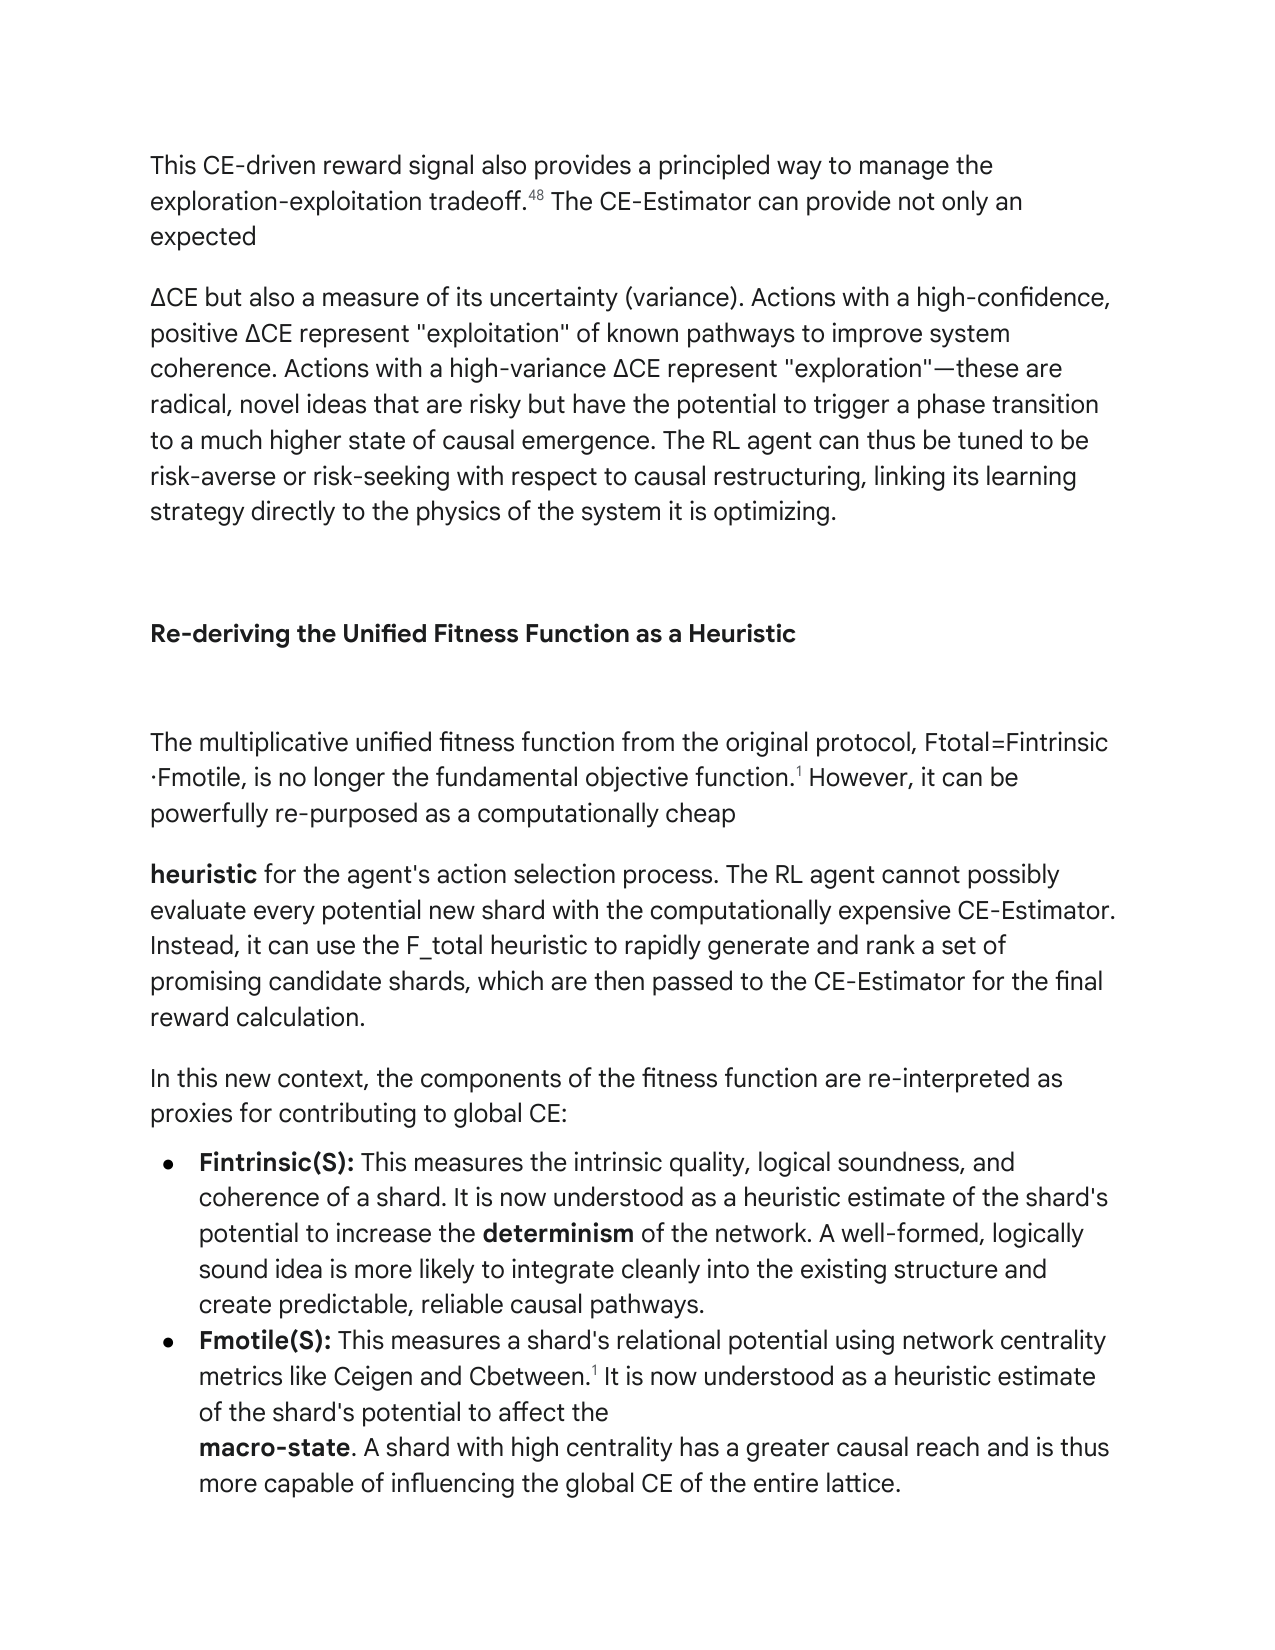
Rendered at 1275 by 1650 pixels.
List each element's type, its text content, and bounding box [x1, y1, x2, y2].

list Fmotile​(S): This measures a shard's relational potential using network centrality metrics like Ceigen and Cbetween.1 It is now understood as a heuristic estimate of the shard's potential to affect the macro-state. A shard with high centrality has a greater causal reach and is thus more capable of influencing the global CE of the entire lattice. [161, 1325, 1125, 1500]
text ΔCE but also a measure of its uncertainty (variance). Actions with a high-confidence, positive ΔCE represent "exploitation" of known pathways to improve system coherence. Actions with a high-variance ΔCE represent "exploration"—these are radical, novel ideas that are risky but have the potential to trigger a phase transition to a much higher state of causal emergence. The RL agent can thus be tuned to be risk-averse or risk-seeking with respect to causal restructuring, linking its learning strategy directly to the physics of the system it is optimizing. [150, 282, 1125, 528]
text heuristic for the agent's action selection process. The RL agent cannot possibly evaluate every potential new shard with the computationally expensive CE-Estimator. Instead, it can use the F_total heuristic to rapidly generate and rank a set of promising candidate shards, which are then passed to the CE-Estimator for the final reward calculation. [150, 859, 1125, 1033]
text This CE-driven reward signal also provides a principled way to manage the exploration-exploitation tradeoff.48 The CE-Estimator can provide not only an expected [150, 150, 1125, 253]
subtitle Re-deriving the Unified Fitness Function as a Heuristic [150, 618, 1125, 649]
list Fintrinsic​(S): This measures the intrinsic quality, logical soundness, and coherence of a shard. It is now understood as a heuristic estimate of the shard's potential to increase the determinism of the network. A well-formed, logically sound idea is more likely to integrate cleanly into the existing structure and create predictable, reliable causal pathways. [161, 1147, 1125, 1321]
text The multiplicative unified fitness function from the original protocol, Ftotal​=Fintrinsic​⋅Fmotile​, is no longer the fundamental objective function.1 However, it can be powerfully re-purposed as a computationally cheap [150, 727, 1125, 830]
text In this new context, the components of the fitness function are re-interpreted as proxies for contributing to global CE: [150, 1063, 1125, 1130]
